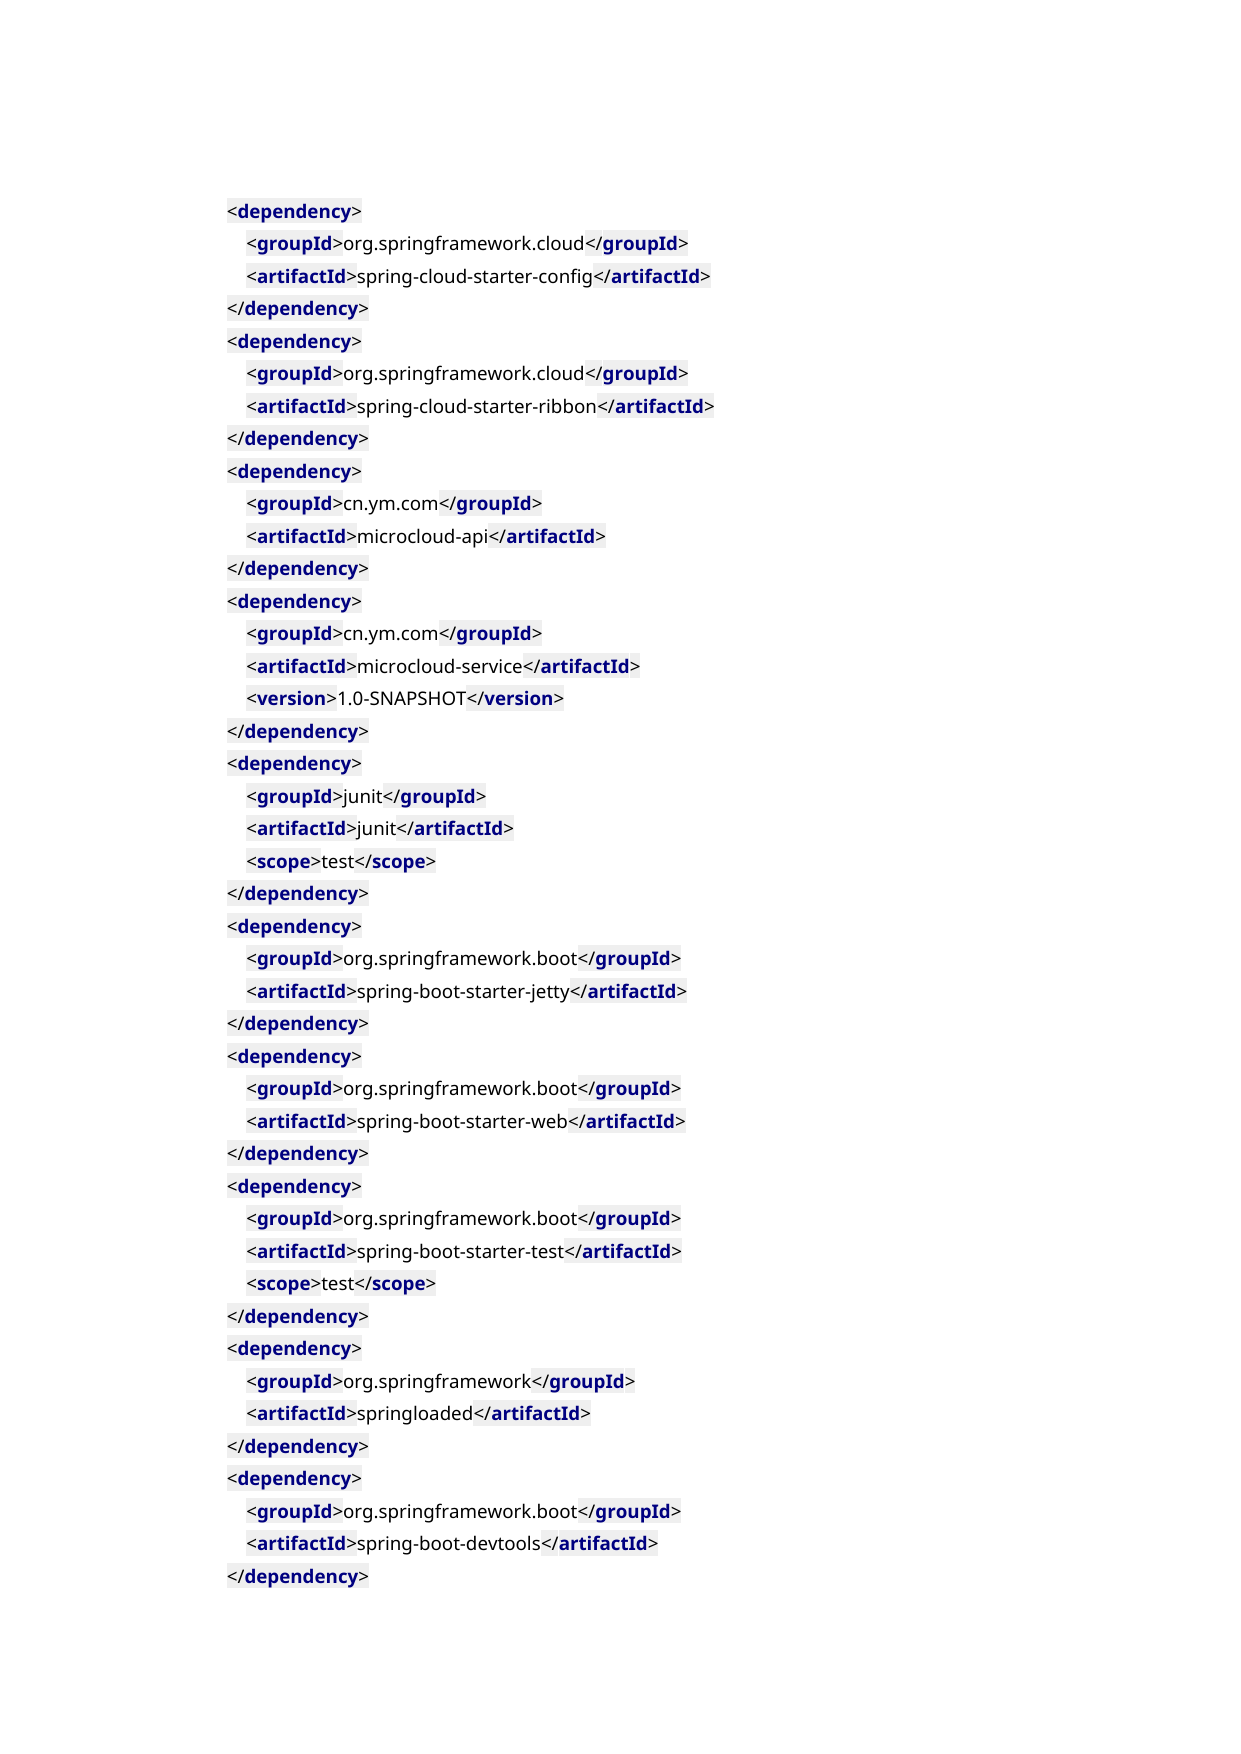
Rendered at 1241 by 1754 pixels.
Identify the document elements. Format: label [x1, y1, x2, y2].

text [187, 162, 1053, 1592]
